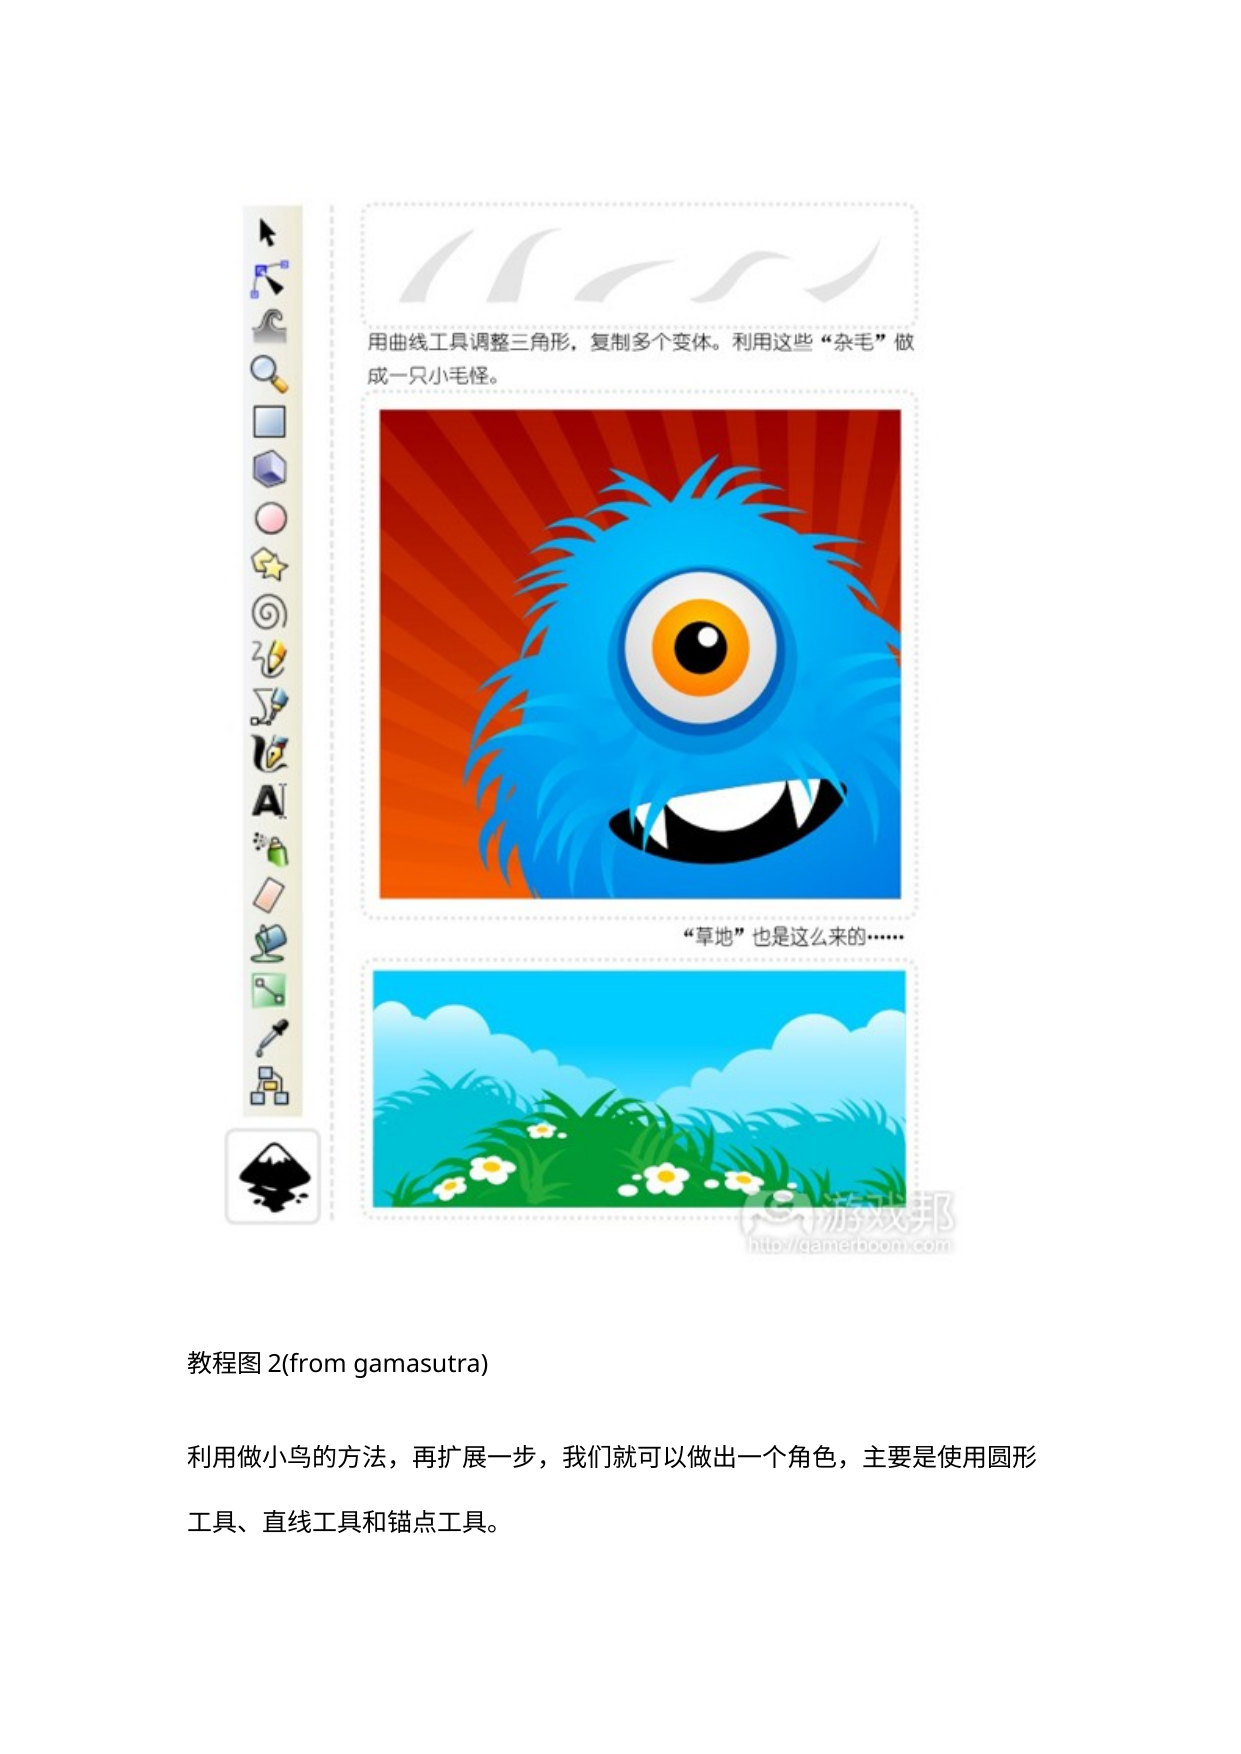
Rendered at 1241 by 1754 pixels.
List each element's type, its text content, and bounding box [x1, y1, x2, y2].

text 利用做小鸟的方法，再扩展一步，我们就可以做出一个角色，主要是使用圆形工具、直线工具和锚点工具。 [187, 1423, 1053, 1553]
text 教程图2(from gamasutra) [187, 1329, 1053, 1394]
picture [187, 162, 969, 1269]
